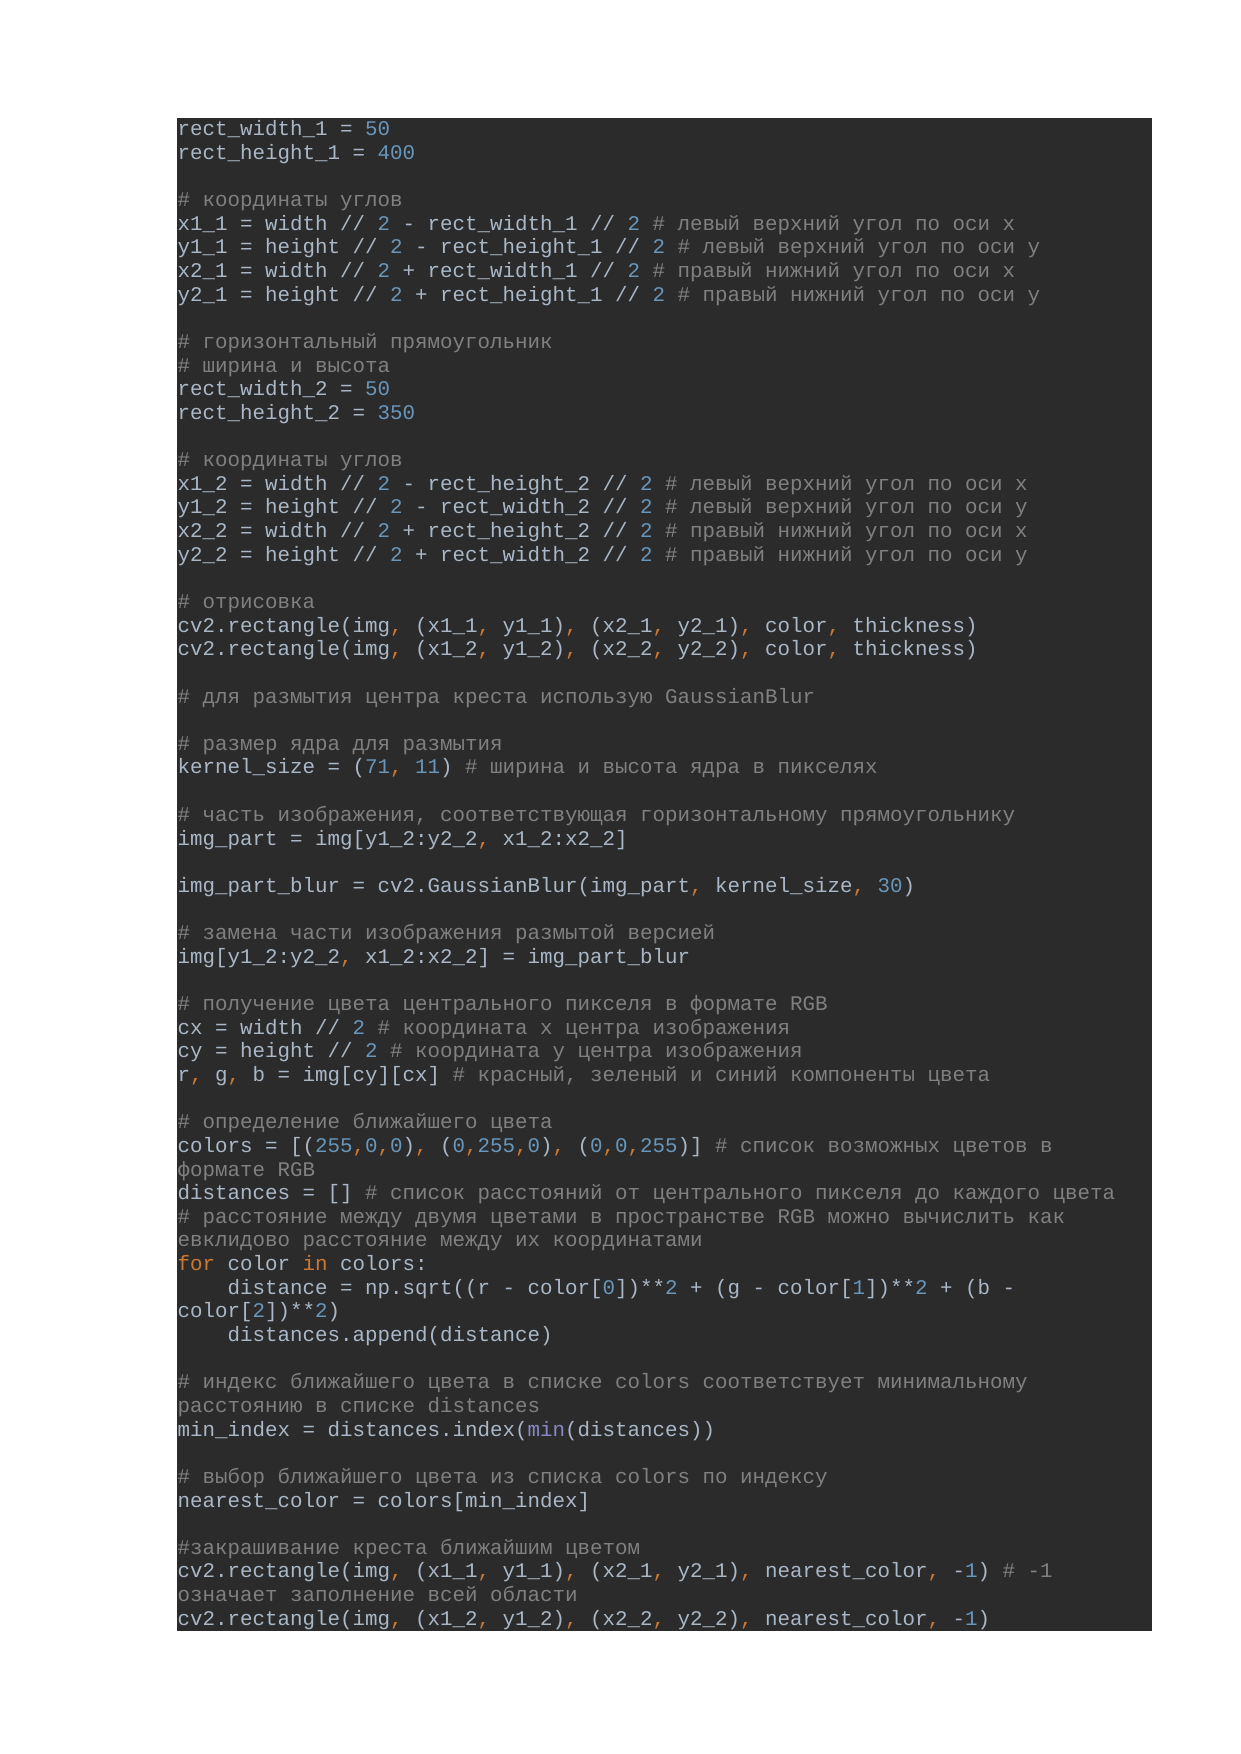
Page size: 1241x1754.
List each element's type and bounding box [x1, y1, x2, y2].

text [177, 118, 1152, 1631]
